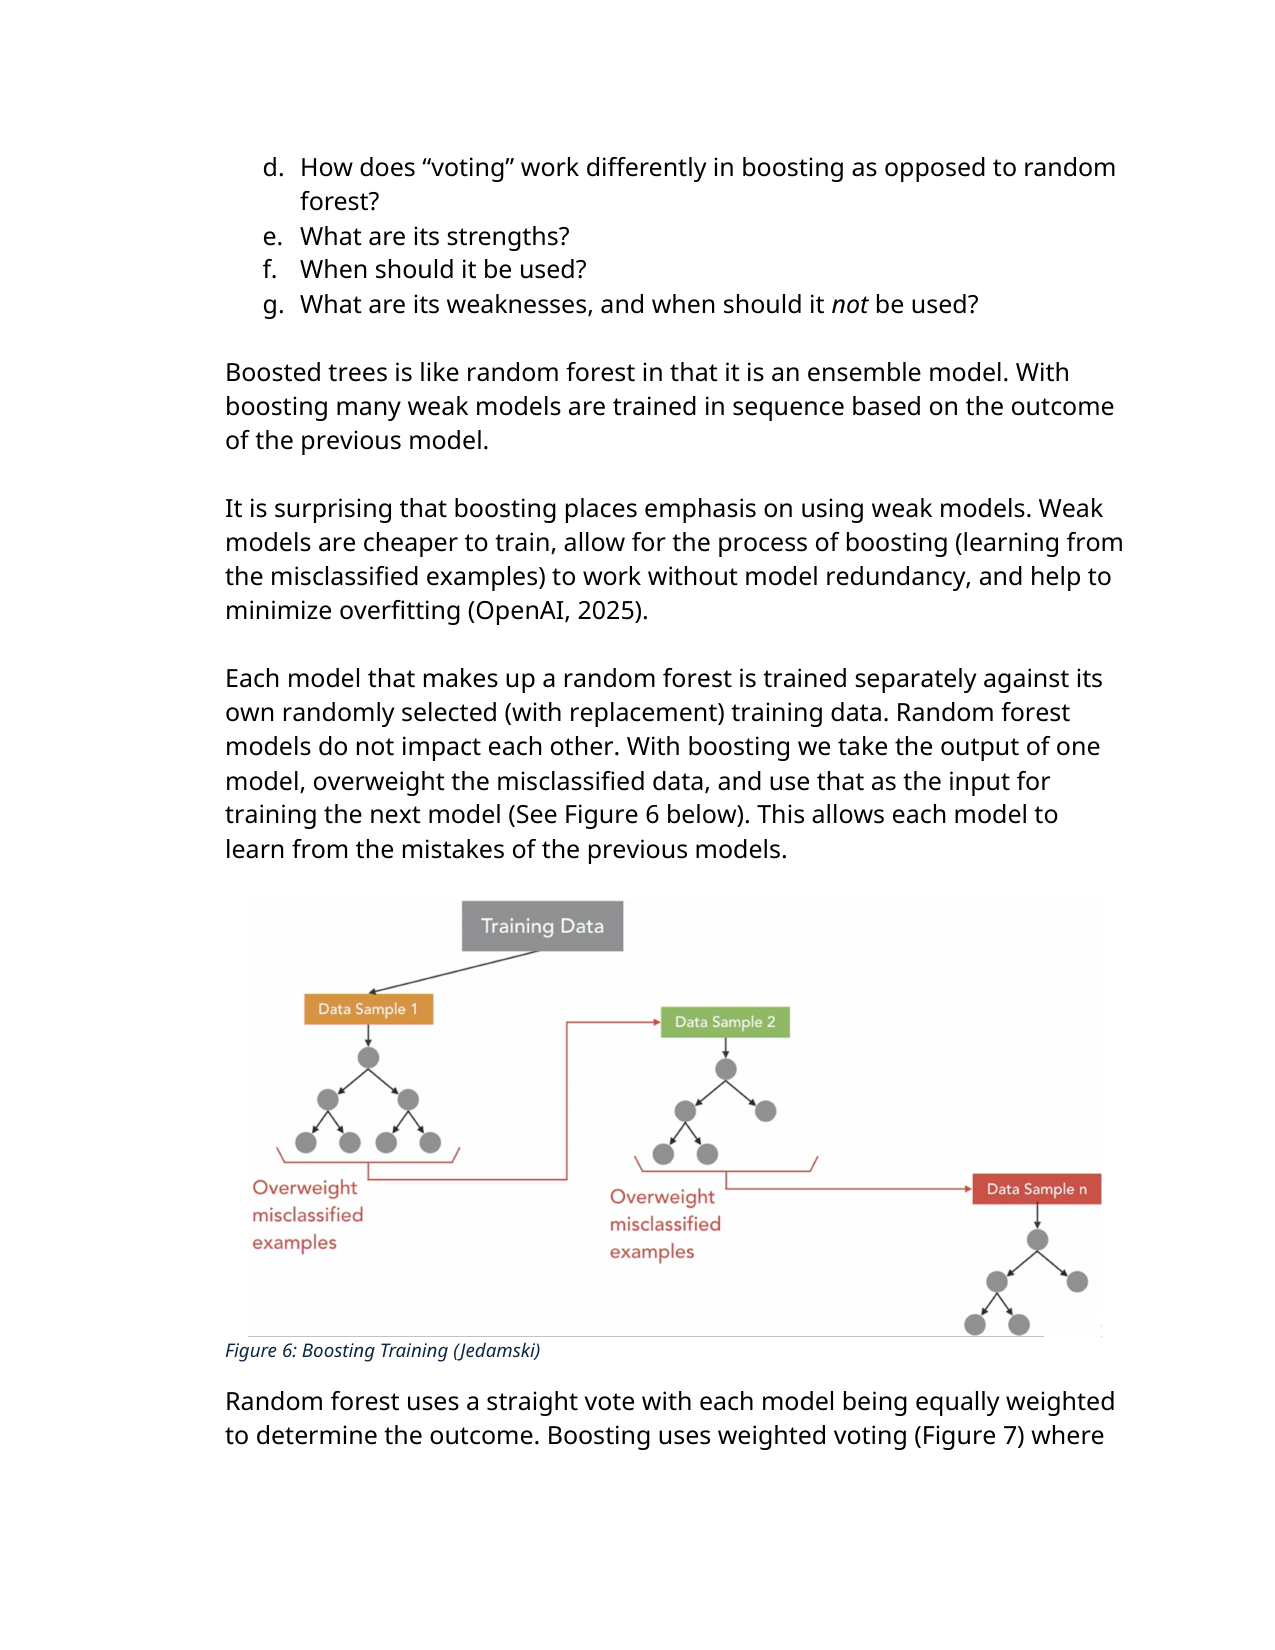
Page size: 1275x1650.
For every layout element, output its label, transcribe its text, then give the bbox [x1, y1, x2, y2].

list What are its strengths? [262, 218, 1125, 252]
list How does “voting” work differently in boosting as opposed to random forest? [262, 150, 1125, 218]
text It is surprising that boosting places emphasis on using weak models. Weak models are cheaper to train, allow for the process of boosting (learning from the misclassified examples) to work without model redundancy, and help to minimize overfitting (OpenAI, 2025). [225, 491, 1125, 627]
picture [247, 899, 1103, 1337]
list When should it be used? [262, 252, 1125, 286]
list What are its weaknesses, and when should it not be used? [262, 286, 1125, 354]
text Each model that makes up a random forest is trained separately against its own randomly selected (with replacement) training data. Random forest models do not impact each other. With boosting we take the output of one model, overweight the misclassified data, and use that as the input for training the next model (See Figure 6 below). This allows each model to learn from the mistakes of the previous models. [225, 661, 1125, 865]
text Boosted trees is like random forest in that it is an ensemble model. With boosting many weak models are trained in sequence based on the outcome of the previous model. [225, 354, 1125, 457]
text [225, 1383, 1125, 1451]
text Figure 6: Boosting Training (Jedamski) [225, 1337, 1125, 1362]
